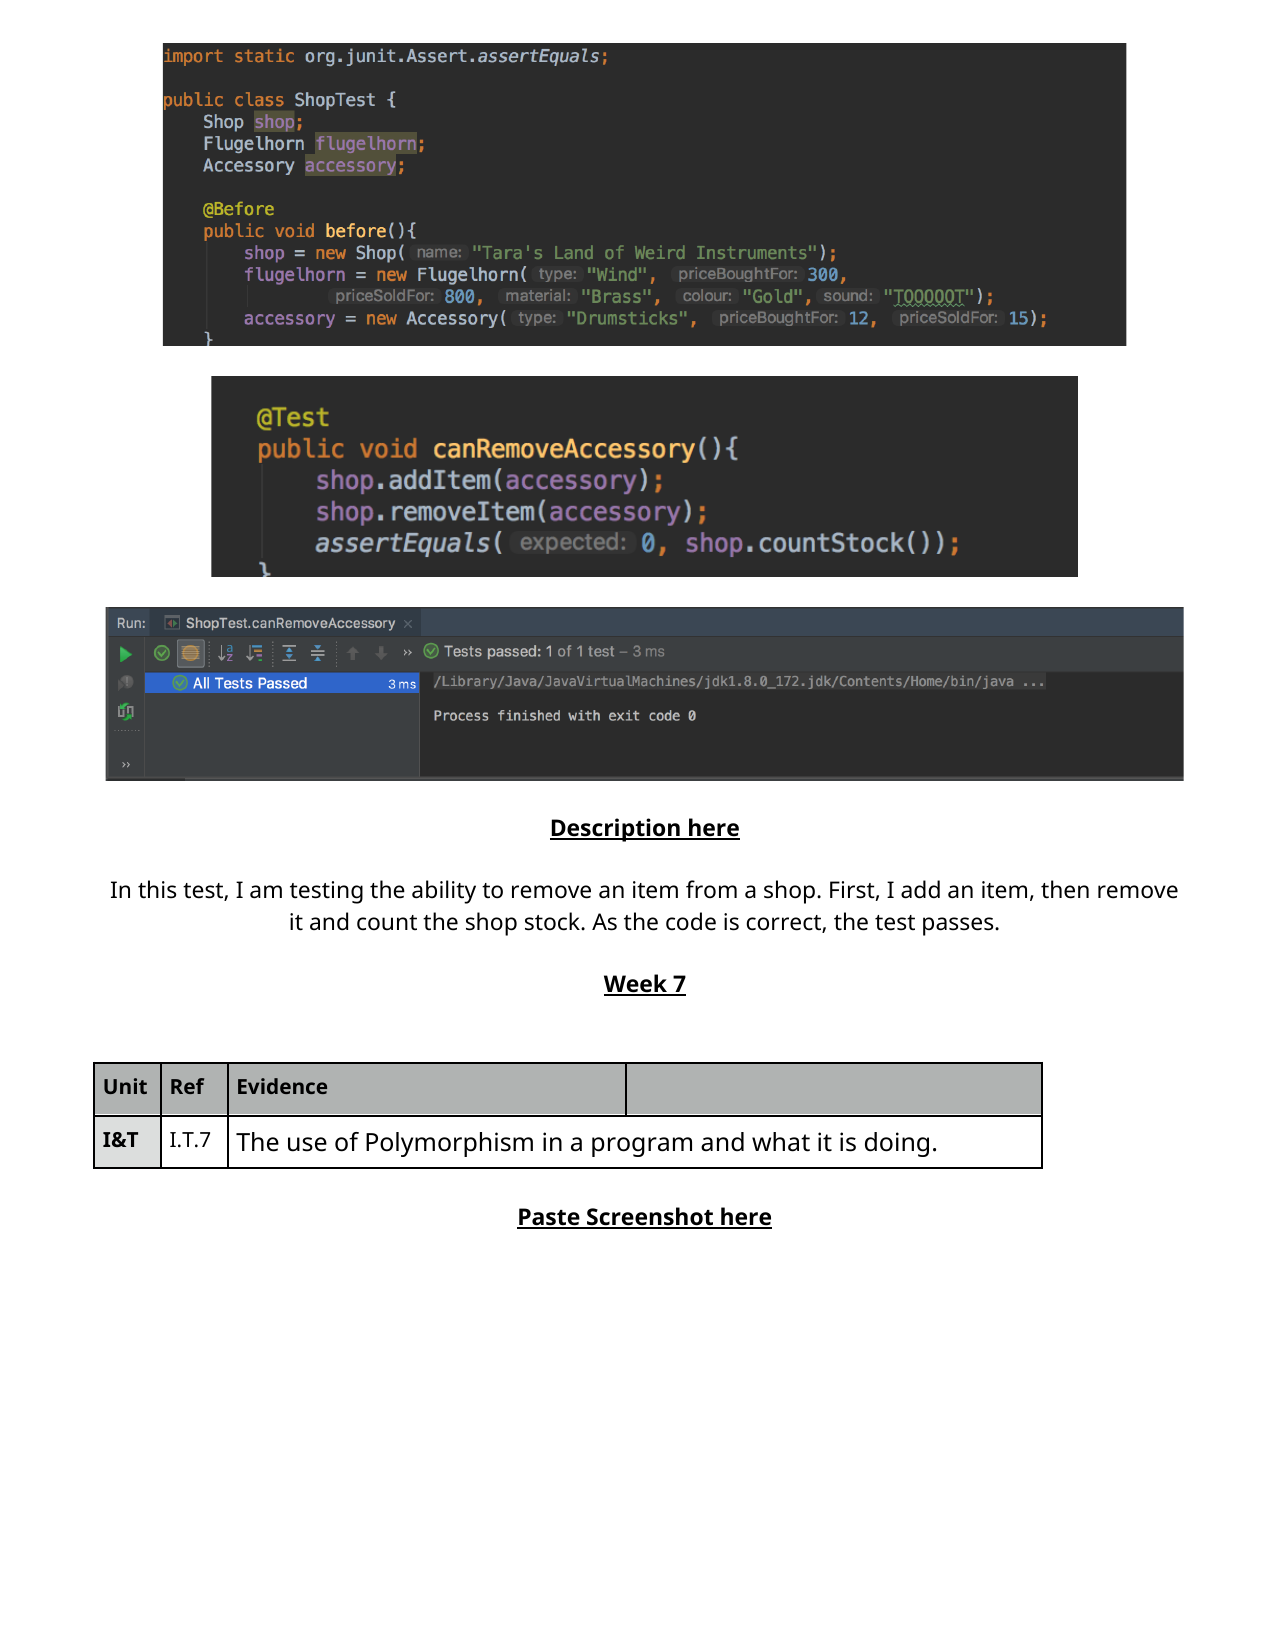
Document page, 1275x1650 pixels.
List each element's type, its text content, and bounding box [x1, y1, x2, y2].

table_header Ref [162, 1064, 227, 1114]
text In this test, I am testing the ability to remove an item from a shop. First, I add an item, then remove it and count the shop stock. As the code is correct, the test passes. [106, 874, 1184, 937]
text Description here [106, 812, 1184, 843]
picture [105, 607, 1184, 781]
table_cell I&T [95, 1117, 160, 1167]
picture [162, 43, 1127, 346]
table_cell The use of Polymorphism in a program and what it is doing. [229, 1117, 1041, 1167]
text Paste Screenshot here [106, 1201, 1184, 1232]
table_header Unit [95, 1064, 160, 1114]
picture [211, 376, 1078, 577]
table_header Evidence [229, 1064, 625, 1114]
table_cell I.T.7 [162, 1117, 227, 1167]
text Week 7 [106, 968, 1184, 999]
table_header [627, 1064, 1041, 1114]
